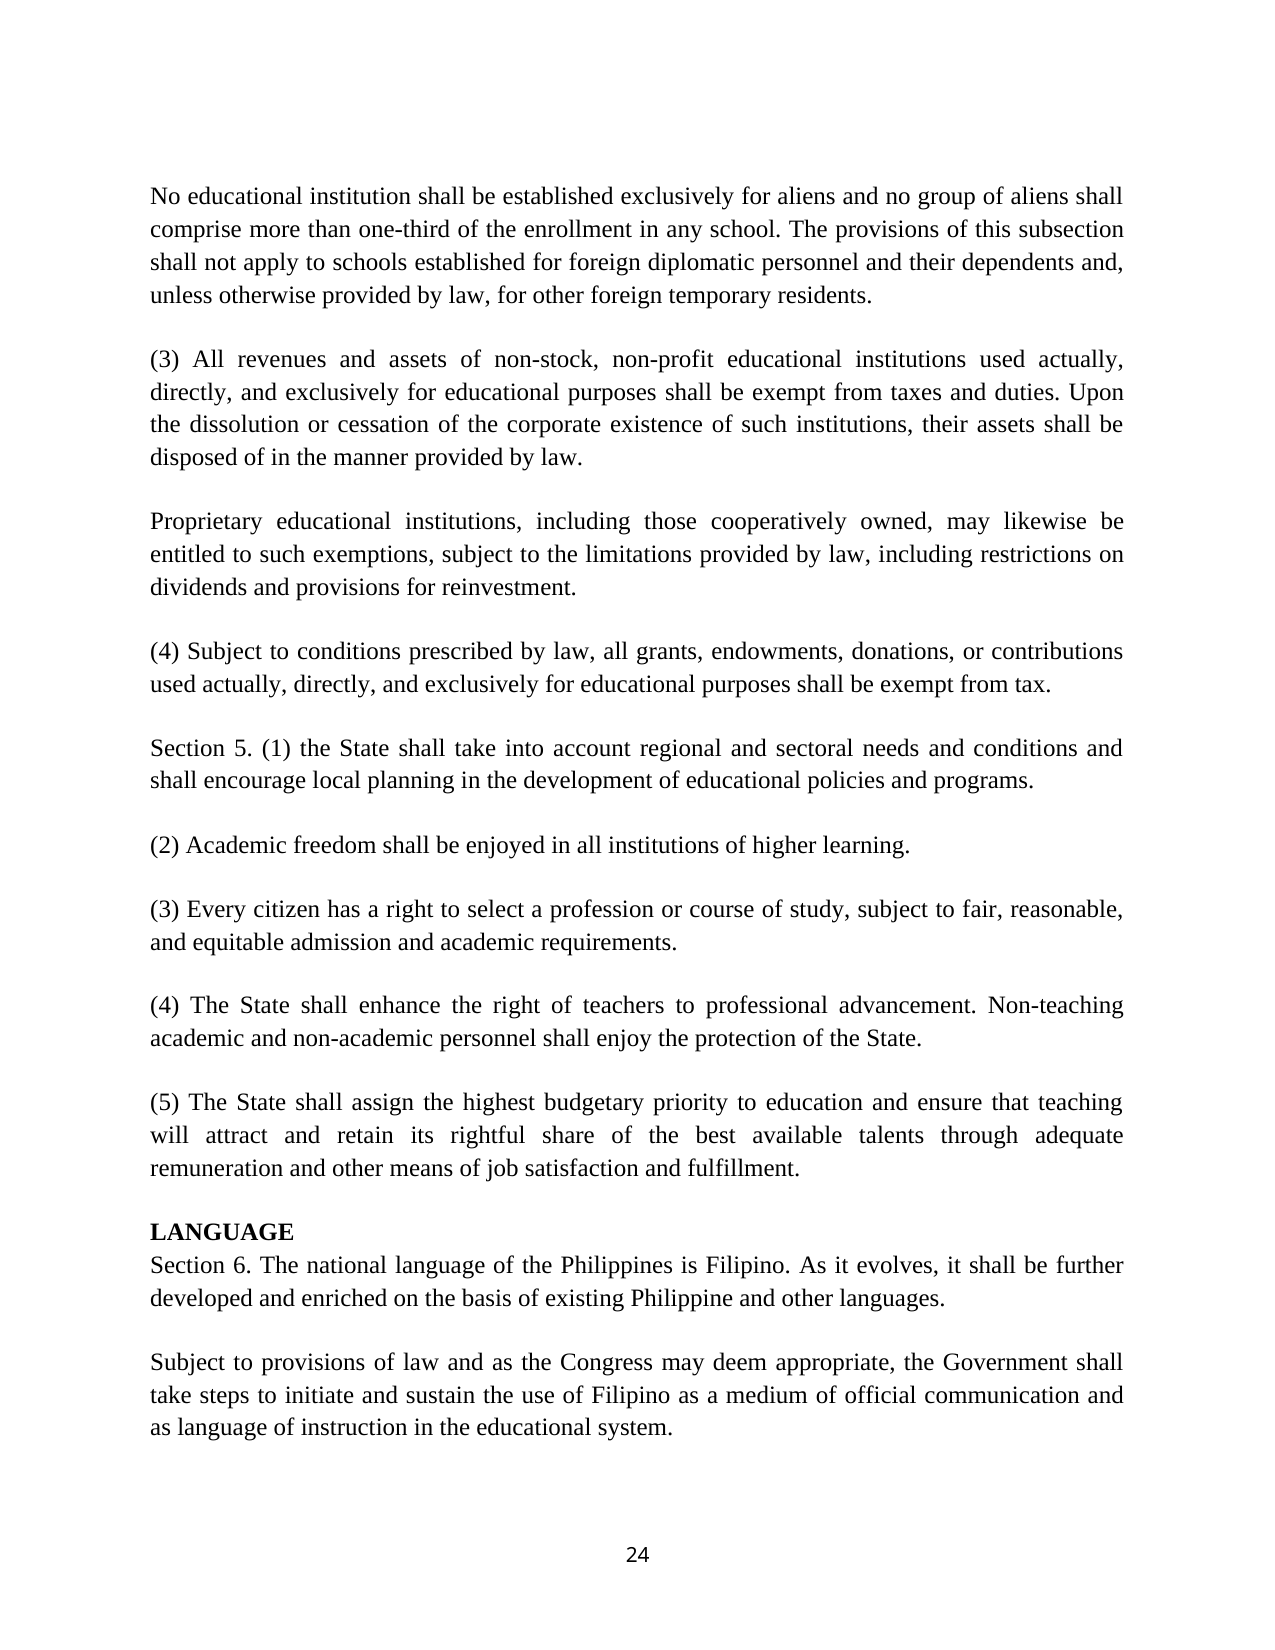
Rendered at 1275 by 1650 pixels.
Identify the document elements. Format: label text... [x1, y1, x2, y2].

text Section 5. (1) the State shall take into account regional and sectoral needs and conditions and shall encourage local planning in the development of educational policies and programs. [150, 729, 1125, 794]
text (4) Subject to conditions prescribed by law, all grants, endowments, donations, or contributions used actually, directly, and exclusively for educational purposes shall be exempt from tax. [150, 632, 1125, 697]
text Proprietary educational institutions, including those cooperatively owned, may likewise be entitled to such exemptions, subject to the limitations provided by law, including restrictions on dividends and provisions for reinvestment. [150, 502, 1125, 601]
text No educational institution shall be established exclusively for aliens and no group of aliens shall comprise more than one-third of the enrollment in any school. The provisions of this subsection shall not apply to schools established for foreign diplomatic personnel and their dependents and, unless otherwise provided by law, for other foreign temporary residents. [150, 177, 1125, 308]
text (5) The State shall assign the highest budgetary priority to education and ensure that teaching will attract and retain its rightful share of the best available talents through adequate remuneration and other means of job satisfaction and fulfillment. [150, 1083, 1125, 1182]
text (2) Academic freedom shall be enjoyed in all institutions of higher learning. [150, 826, 1125, 858]
text (3) Every citizen has a right to select a profession or course of study, subject to fair, reasonable, and equitable admission and academic requirements. [150, 890, 1125, 955]
text (4) The State shall enhance the right of teachers to professional advancement. Non-teaching academic and non-academic personnel shall enjoy the protection of the State. [150, 987, 1125, 1052]
text (3) All revenues and assets of non-stock, non-profit educational institutions used actually, directly, and exclusively for educational purposes shall be exempt from taxes and duties. Upon the dissolution or cessation of the corporate existence of such institutions, their assets shall be disposed of in the manner provided by law. [150, 340, 1125, 471]
text Section 6. The national language of the Philippines is Filipino. As it evolves, it shall be further developed and enriched on the basis of existing Philippine and other languages. [150, 1246, 1125, 1312]
text LANGUAGE [150, 1213, 1125, 1246]
text Subject to provisions of law and as the Congress may deem appropriate, the Government shall take steps to initiate and sustain the use of Filipino as a medium of official communication and as language of instruction in the educational system. [150, 1343, 1125, 1441]
